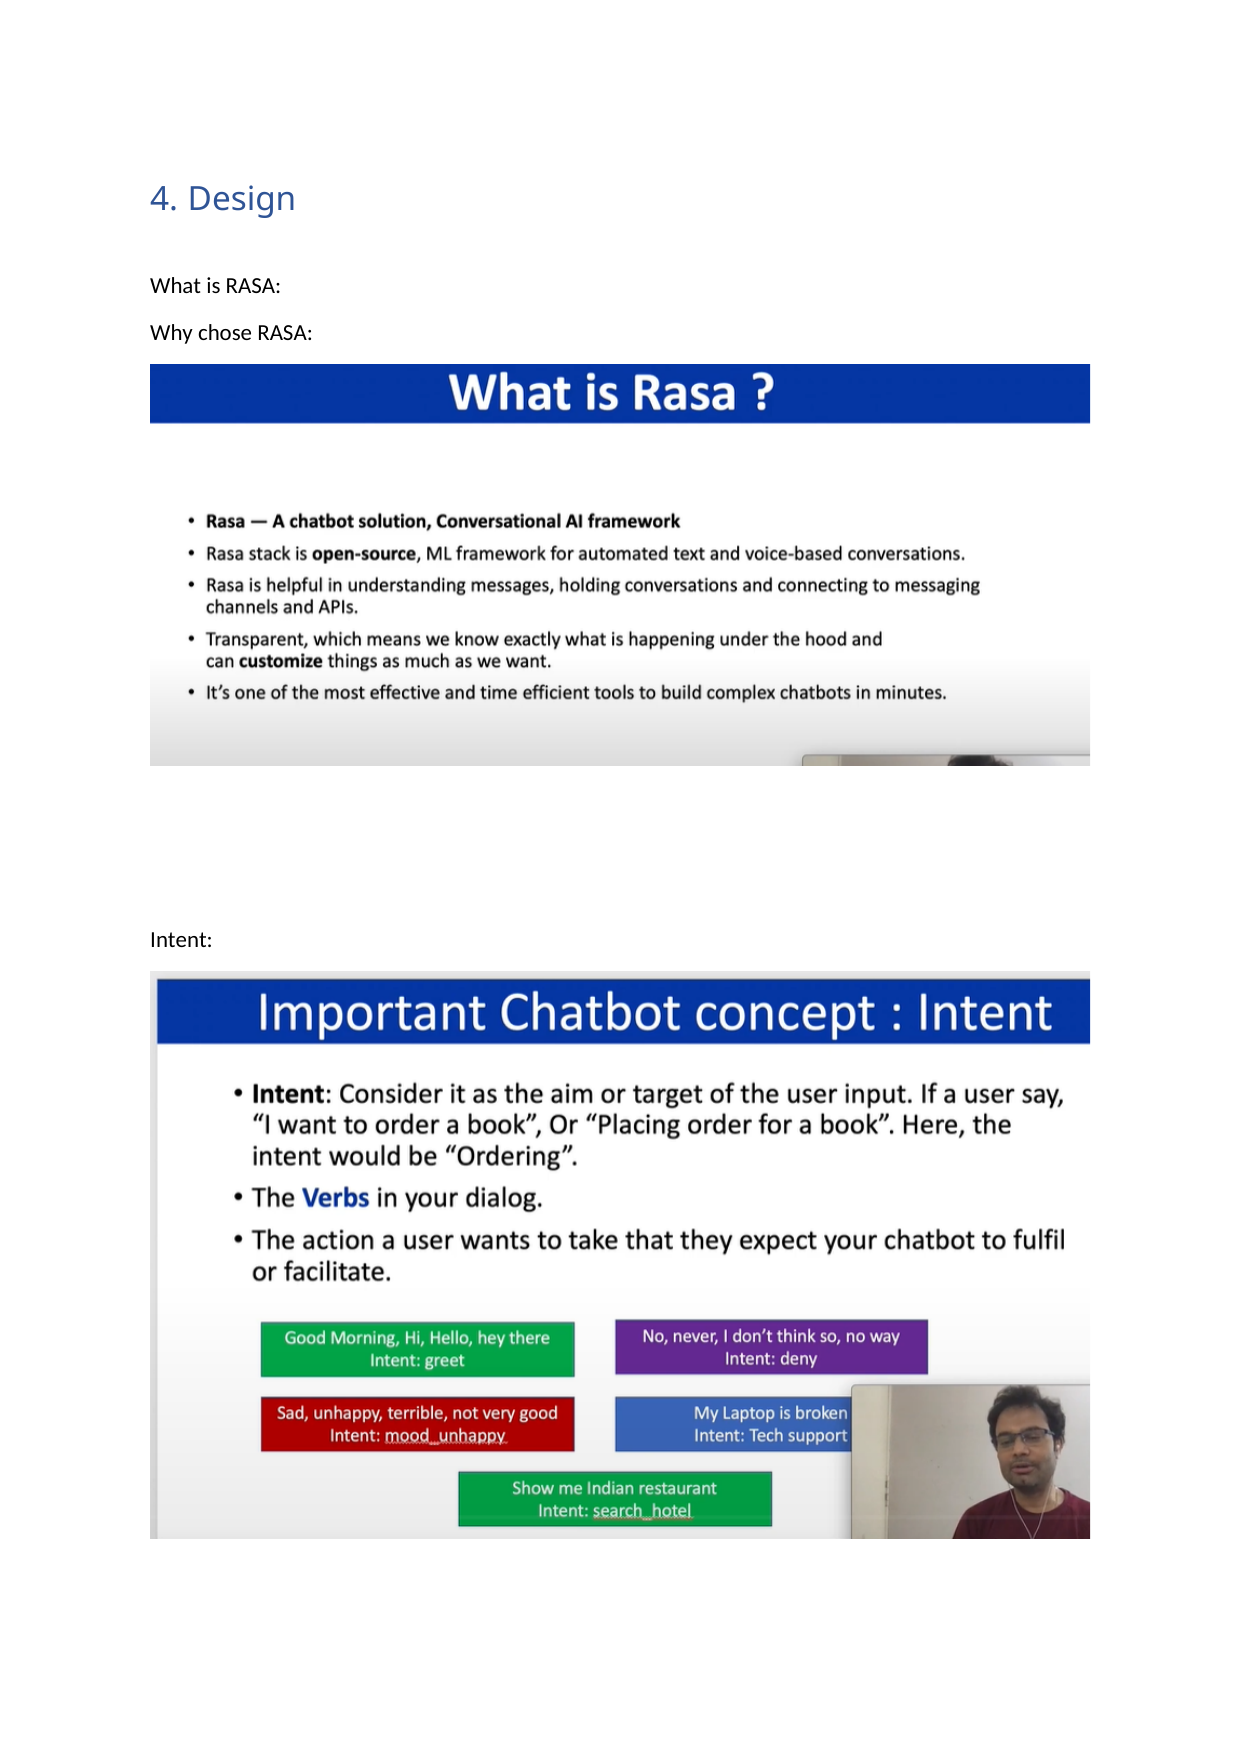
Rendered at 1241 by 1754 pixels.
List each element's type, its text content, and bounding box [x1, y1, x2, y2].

picture [150, 364, 1091, 766]
text Intent: [150, 925, 1090, 953]
picture [150, 971, 1091, 1539]
text Why chose RASA: [150, 318, 1090, 346]
subtitle Design [150, 175, 1090, 220]
text What is RASA: [150, 271, 1090, 299]
